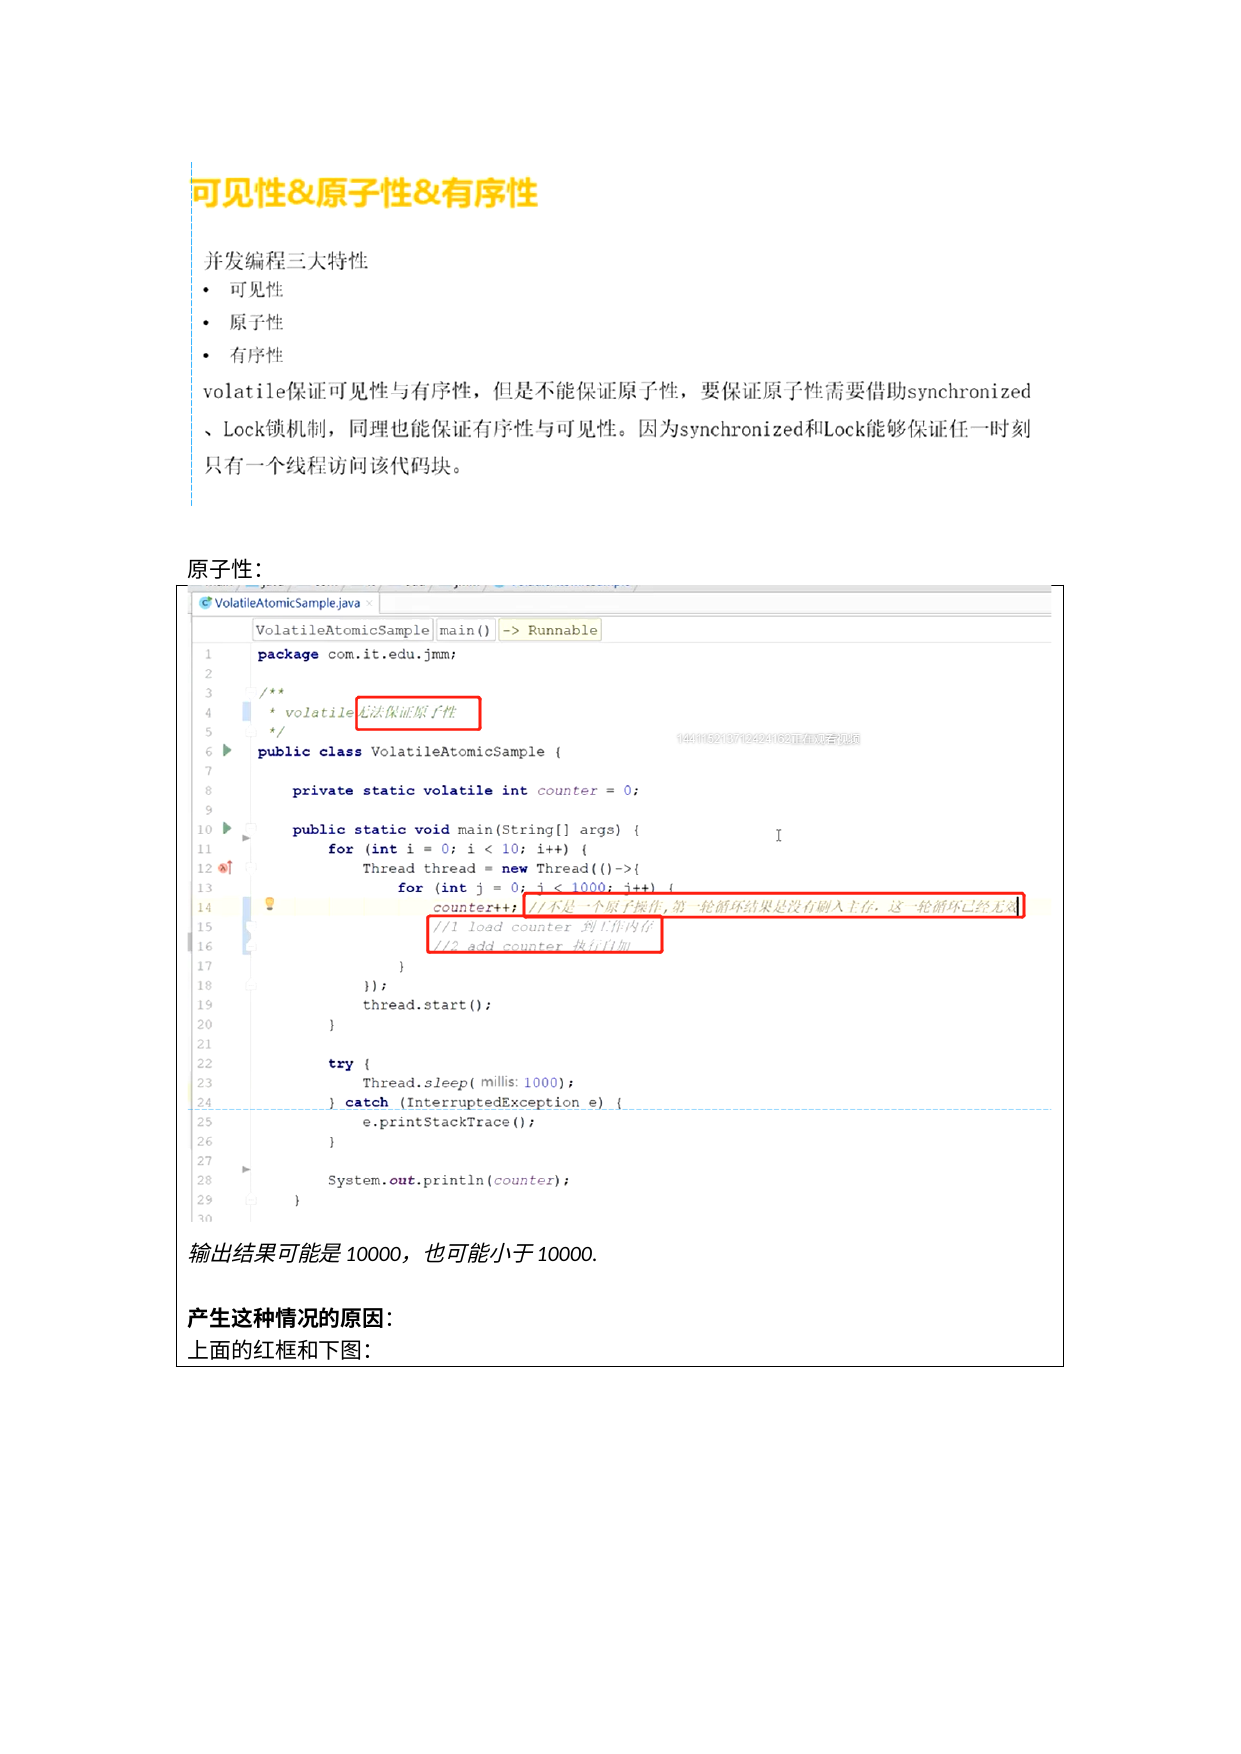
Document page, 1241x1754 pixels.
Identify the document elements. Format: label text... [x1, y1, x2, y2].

picture [187, 162, 1053, 506]
text 原子性： [187, 552, 1053, 584]
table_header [177, 586, 1063, 1366]
picture [187, 585, 1052, 1222]
